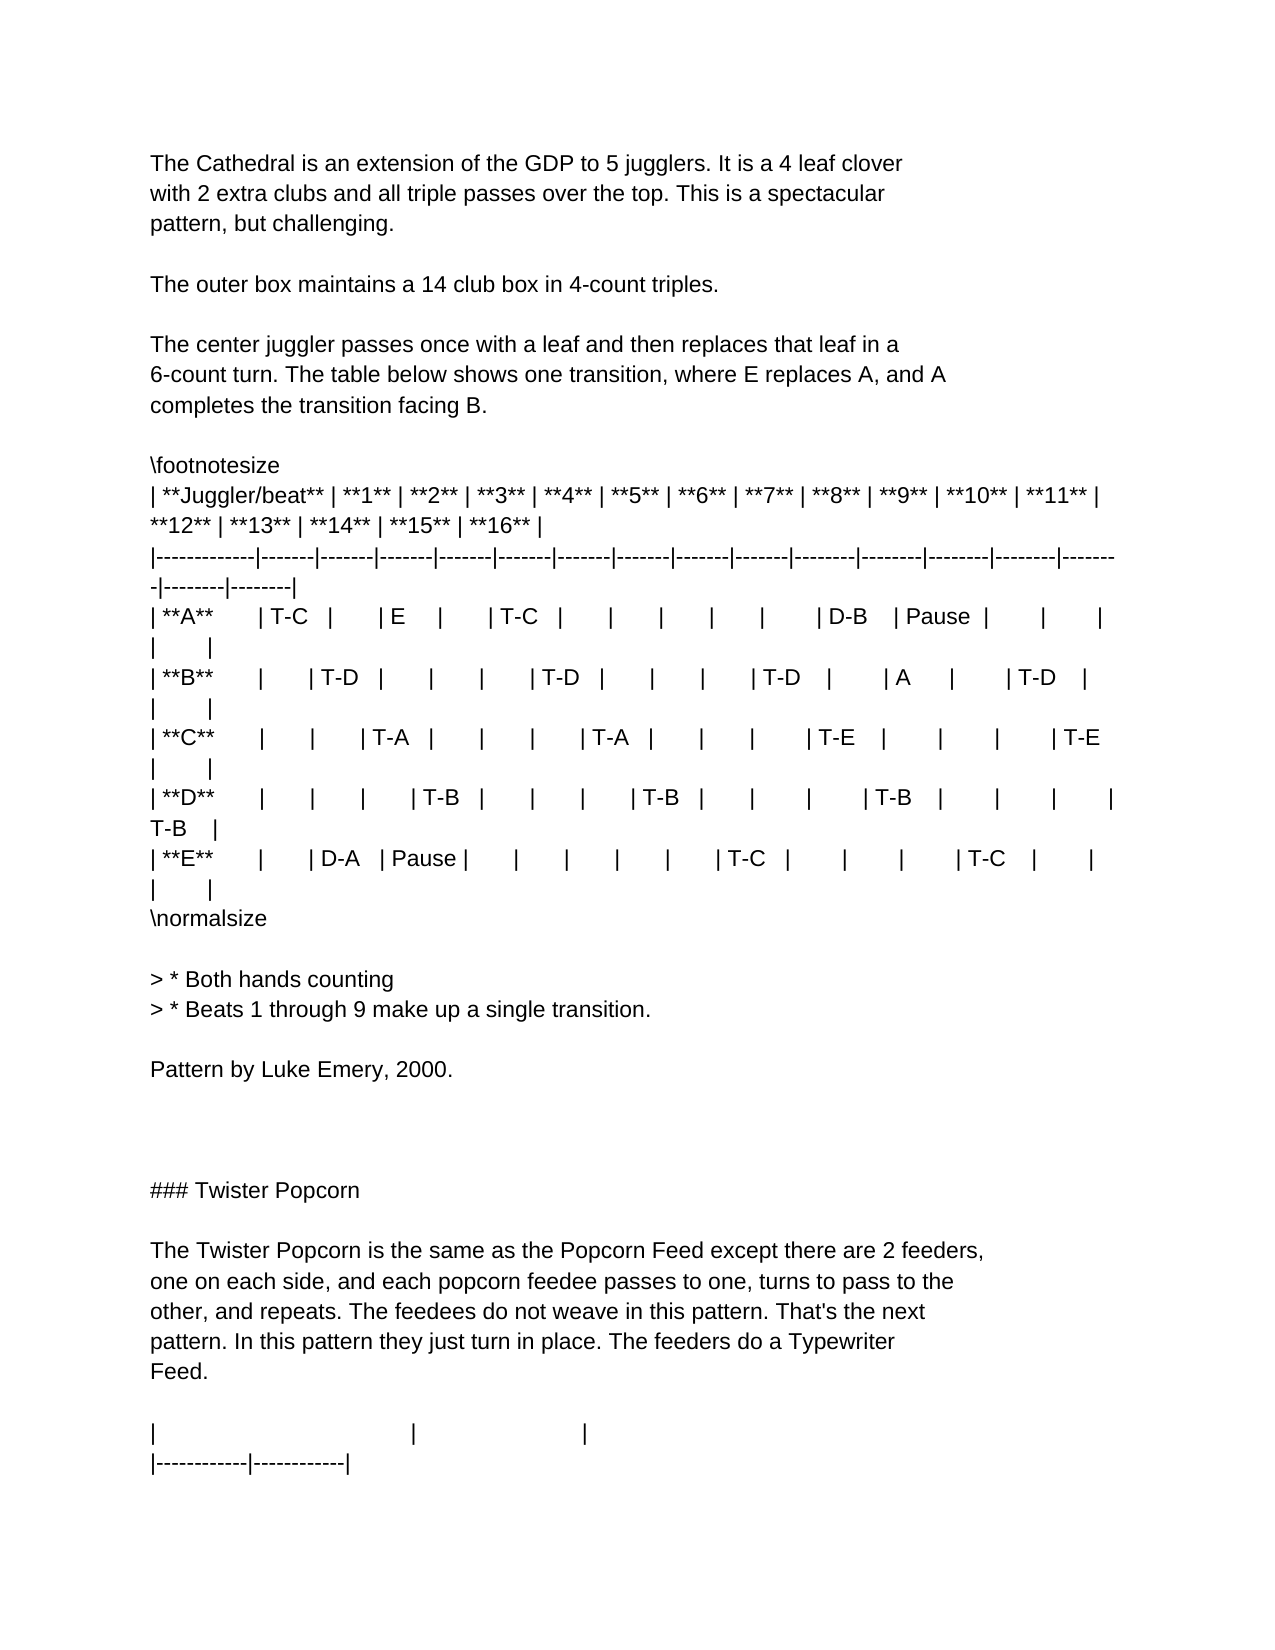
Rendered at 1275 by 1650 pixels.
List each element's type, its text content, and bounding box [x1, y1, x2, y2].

text > * Beats 1 through 9 make up a single transition. [150, 996, 1125, 1022]
text 6-count turn. The table below shows one transition, where E replaces A, and A [150, 361, 1125, 388]
text | **A** | T-C | | E | | T-C | | | | | | D-B | Pause | | | | | [150, 603, 1125, 660]
text one on each side, and each popcorn feedee passes to one, turns to pass to the [150, 1268, 1125, 1294]
text | **Juggler/beat** | **1** | **2** | **3** | **4** | **5** | **6** | **7** | **8** | **9** | **10** | **11** | **12** | **13** | **14** | **15** | **16** | [150, 482, 1125, 539]
text \normalsize [150, 905, 1125, 932]
text The center juggler passes once with a leaf and then replaces that leaf in a [150, 331, 1125, 358]
text |------------|------------| [150, 1449, 1125, 1475]
text pattern. In this pattern they just turn in place. The feeders do a Typewriter [150, 1328, 1125, 1354]
text \footnotesize [150, 452, 1125, 478]
text Feed. [150, 1358, 1125, 1385]
text The Cathedral is an extension of the GDP to 5 jugglers. It is a 4 leaf clover [150, 150, 1125, 176]
text | **E** | | D-A | Pause | | | | | | T-C | | | | T-C | | | | [150, 845, 1125, 901]
text completes the transition facing B. [150, 392, 1125, 418]
text | **B** | | T-D | | | | T-D | | | | T-D | | A | | T-D | | | [150, 663, 1125, 720]
text > * Both hands counting [150, 966, 1125, 992]
text | | | [150, 1419, 1125, 1445]
text with 2 extra clubs and all triple passes over the top. This is a spectacular [150, 180, 1125, 207]
text | **C** | | | T-A | | | | T-A | | | | T-E | | | | T-E | | [150, 724, 1125, 781]
text The Twister Popcorn is the same as the Popcorn Feed except there are 2 feeders, [150, 1237, 1125, 1264]
text ### Twister Popcorn [150, 1177, 1125, 1203]
text pattern, but challenging. [150, 210, 1125, 237]
text |-------------|-------|-------|-------|-------|-------|-------|-------|-------|-------|--------|--------|--------|--------|--------|--------|--------| [150, 543, 1125, 599]
text Pattern by Luke Emery, 2000. [150, 1056, 1125, 1083]
text The outer box maintains a 14 club box in 4-count triples. [150, 271, 1125, 297]
text | **D** | | | | T-B | | | | T-B | | | | T-B | | | | T-B | [150, 784, 1125, 841]
text other, and repeats. The feedees do not weave in this pattern. That's the next [150, 1298, 1125, 1324]
